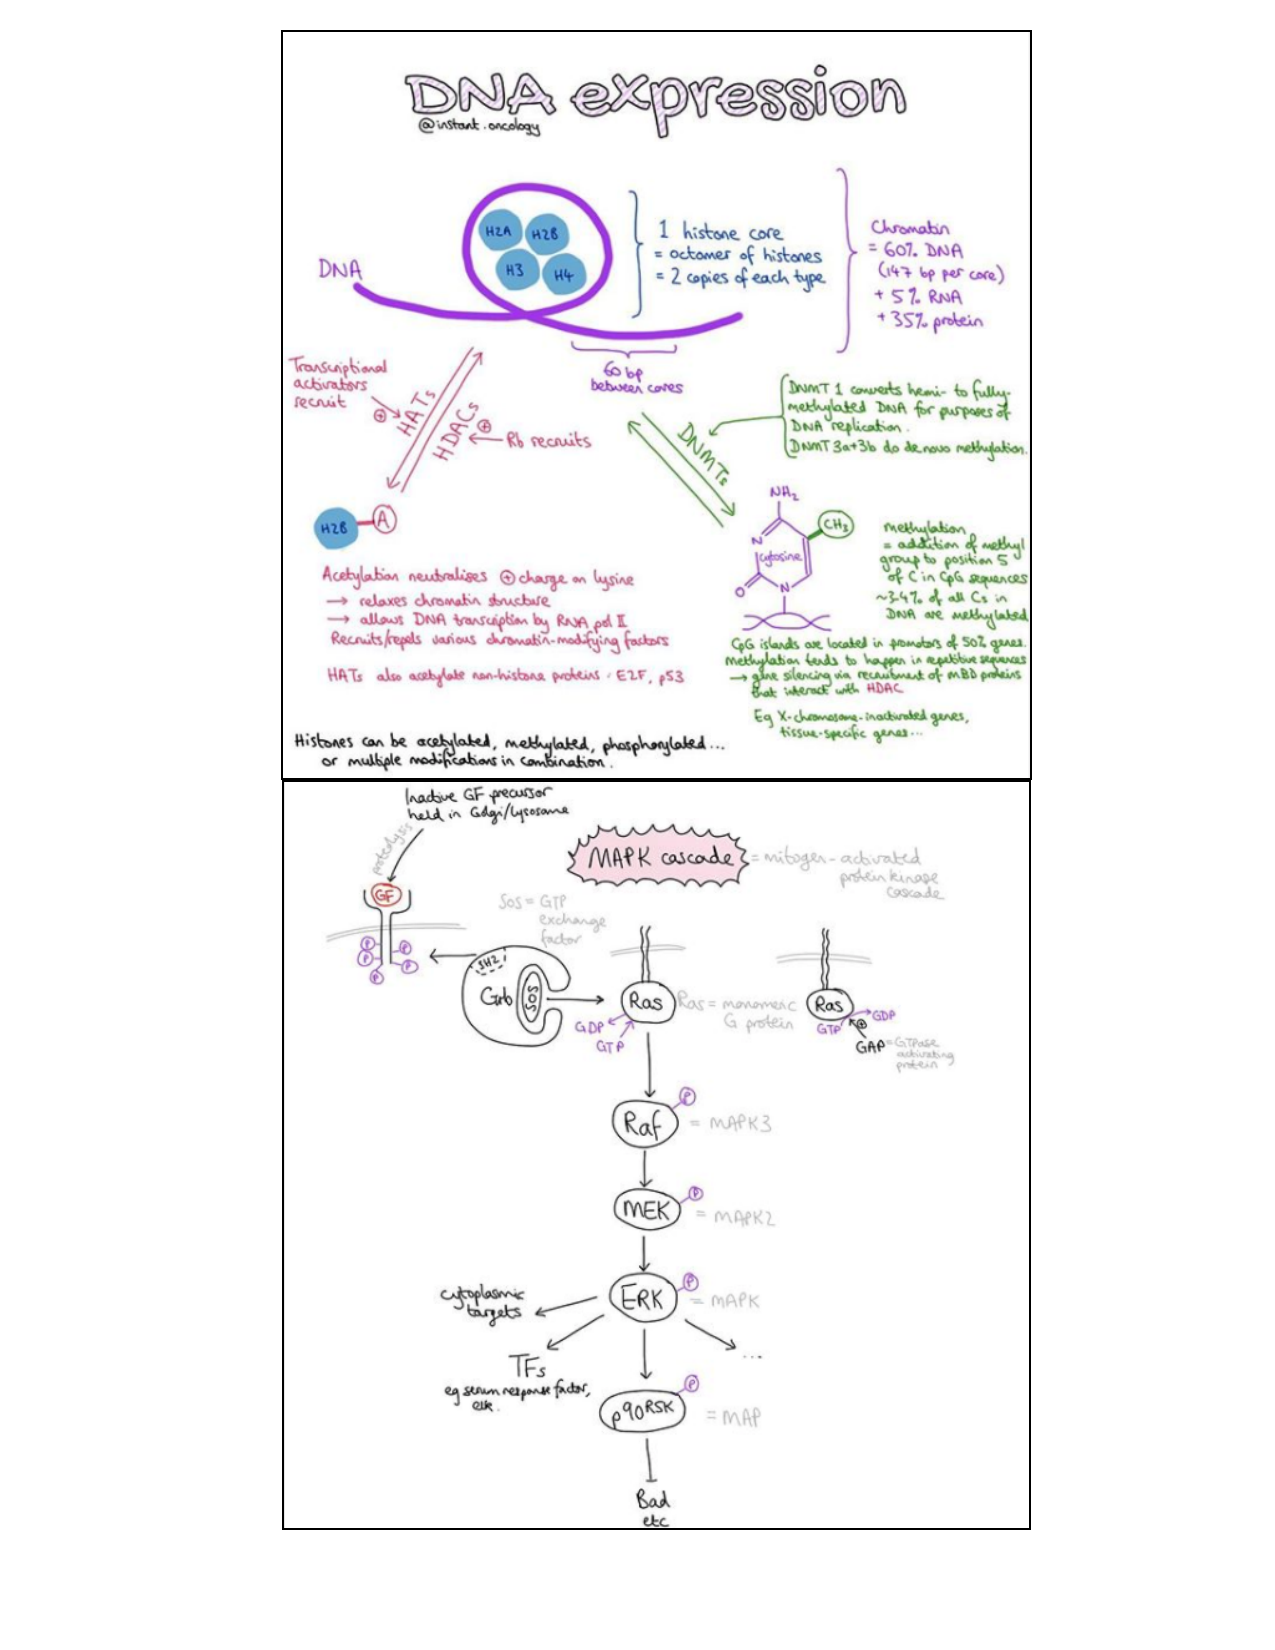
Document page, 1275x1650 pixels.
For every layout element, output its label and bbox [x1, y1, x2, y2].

picture [284, 782, 1029, 1528]
picture [283, 32, 1030, 778]
